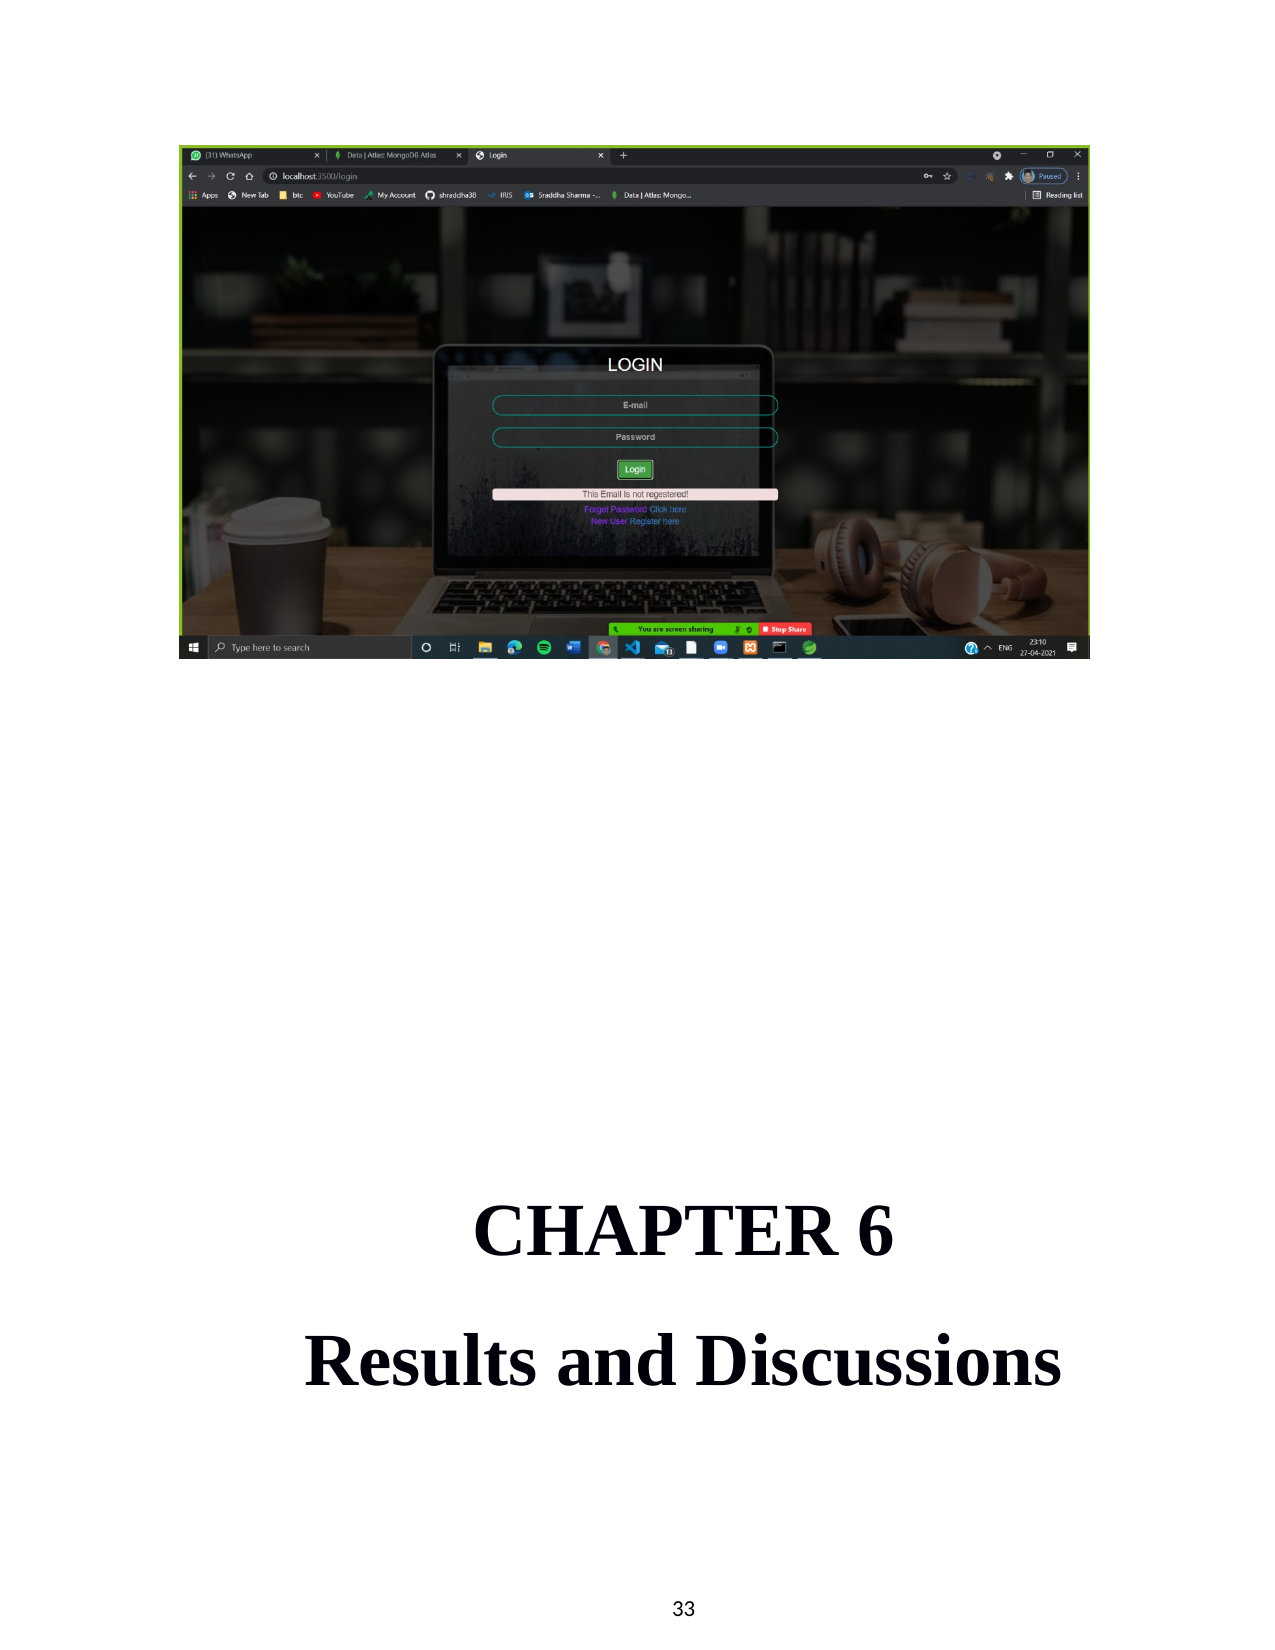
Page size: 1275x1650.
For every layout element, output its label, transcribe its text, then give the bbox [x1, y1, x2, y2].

list Results and Discussions [179, 1315, 1187, 1401]
picture [179, 145, 1090, 659]
list CHAPTER 6 [179, 1186, 1187, 1272]
